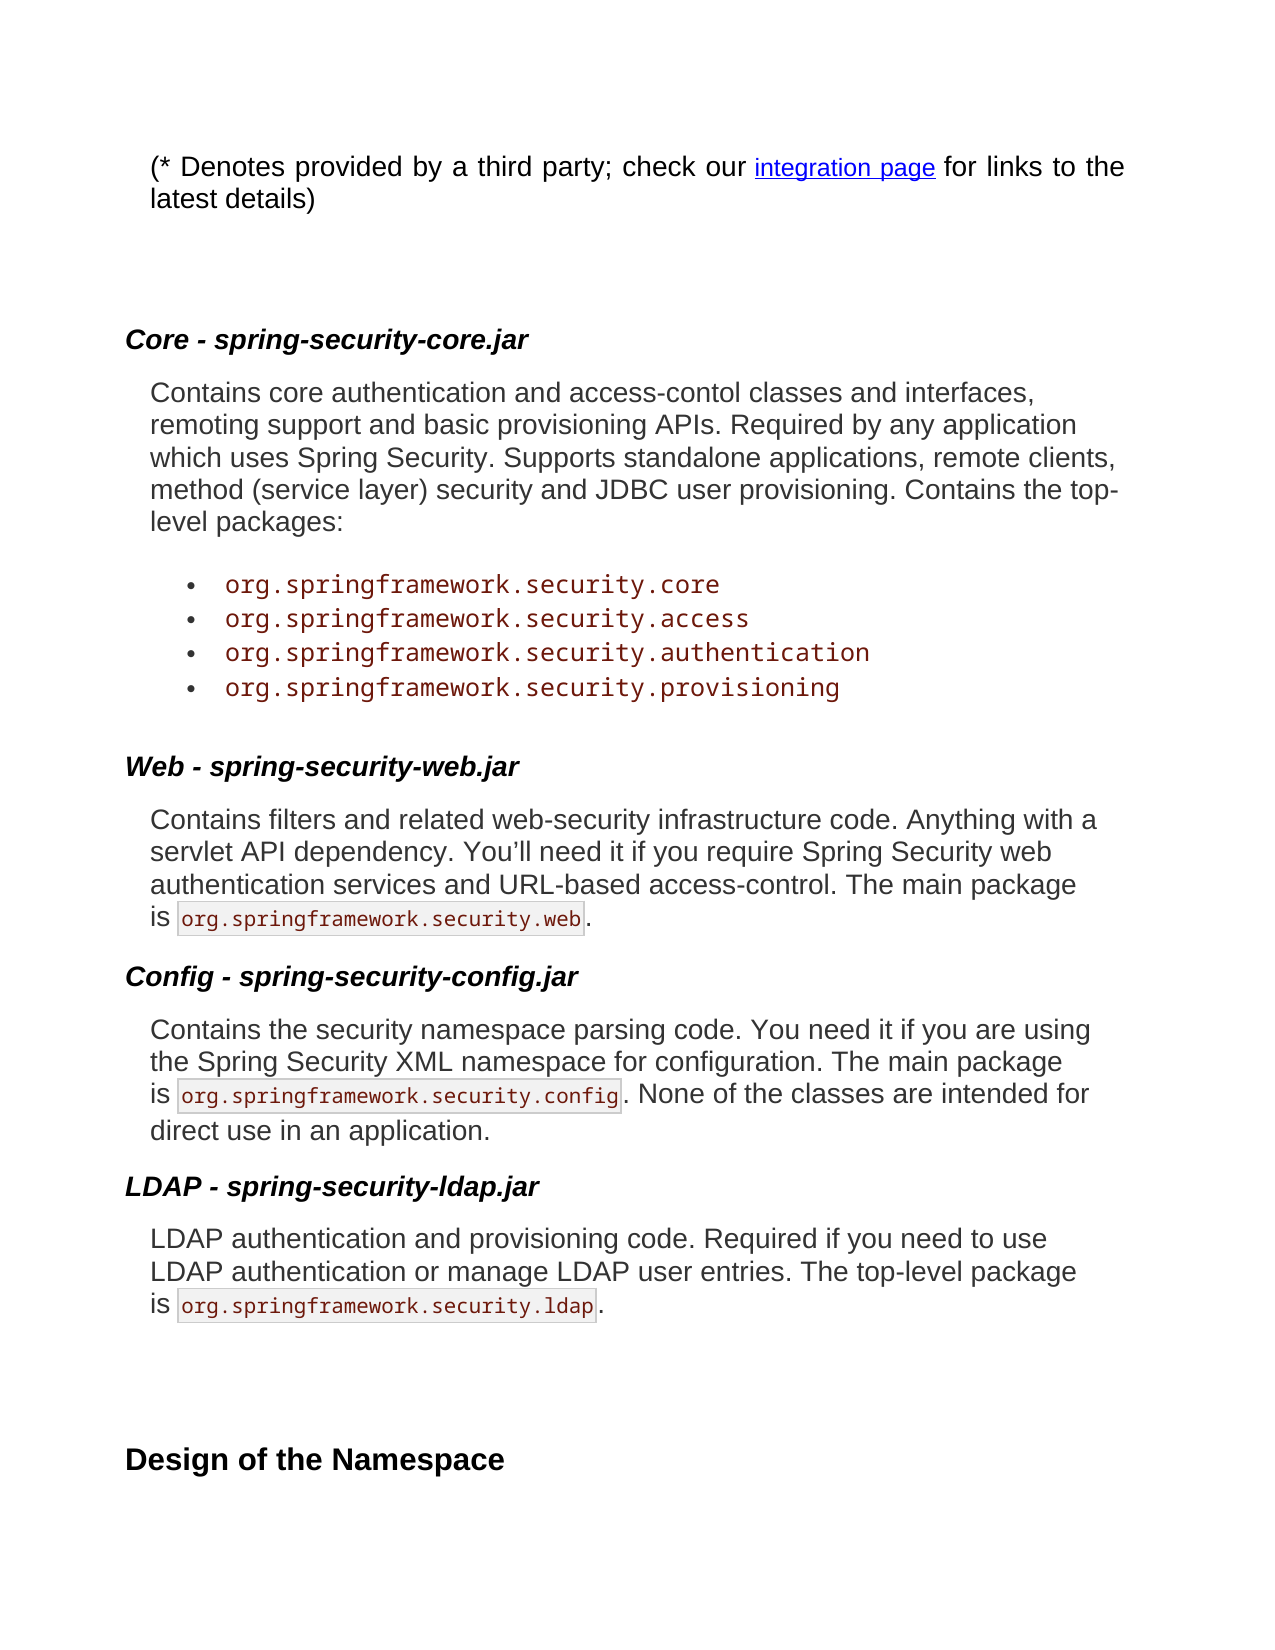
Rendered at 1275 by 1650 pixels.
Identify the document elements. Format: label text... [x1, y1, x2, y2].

subtitle Core - spring-security-core.jar [125, 323, 1125, 355]
text Contains the security namespace parsing code. You need it if you are using the Spring Security XML namespace for configuration. The main package is org.springframework.security.config. None of the classes are intended for direct use in an application. [150, 1013, 1125, 1146]
subtitle LDAP - spring-security-ldap.jar [125, 1169, 1125, 1202]
list org.springframework.security.access [187, 601, 1125, 635]
subtitle Config - spring-security-config.jar [125, 960, 1125, 992]
list org.springframework.security.core [187, 567, 1125, 601]
text LDAP authentication and provisioning code. Required if you need to use LDAP authentication or manage LDAP user entries. The top-level package is org.springframework.security.ldap. [150, 1222, 1125, 1323]
list org.springframework.security.provisioning [187, 669, 1125, 703]
text (* Denotes provided by a third party; check our integration page for links to the latest details) [150, 150, 1125, 215]
text Contains filters and related web-security infrastructure code. Anything with a servlet API dependency. You’ll need it if you require Spring Security web authentication services and URL-based access-control. The main package is org.springframework.security.web. [150, 803, 1125, 936]
text Design of the Namespace [125, 1441, 1125, 1477]
subtitle Web - spring-security-web.jar [125, 750, 1125, 782]
list org.springframework.security.authentication [187, 635, 1125, 669]
text Contains core authentication and access-contol classes and interfaces, remoting support and basic provisioning APIs. Required by any application which uses Spring Security. Supports standalone applications, remote clients, method (service layer) security and JDBC user provisioning. Contains the top-level packages: [150, 376, 1125, 538]
